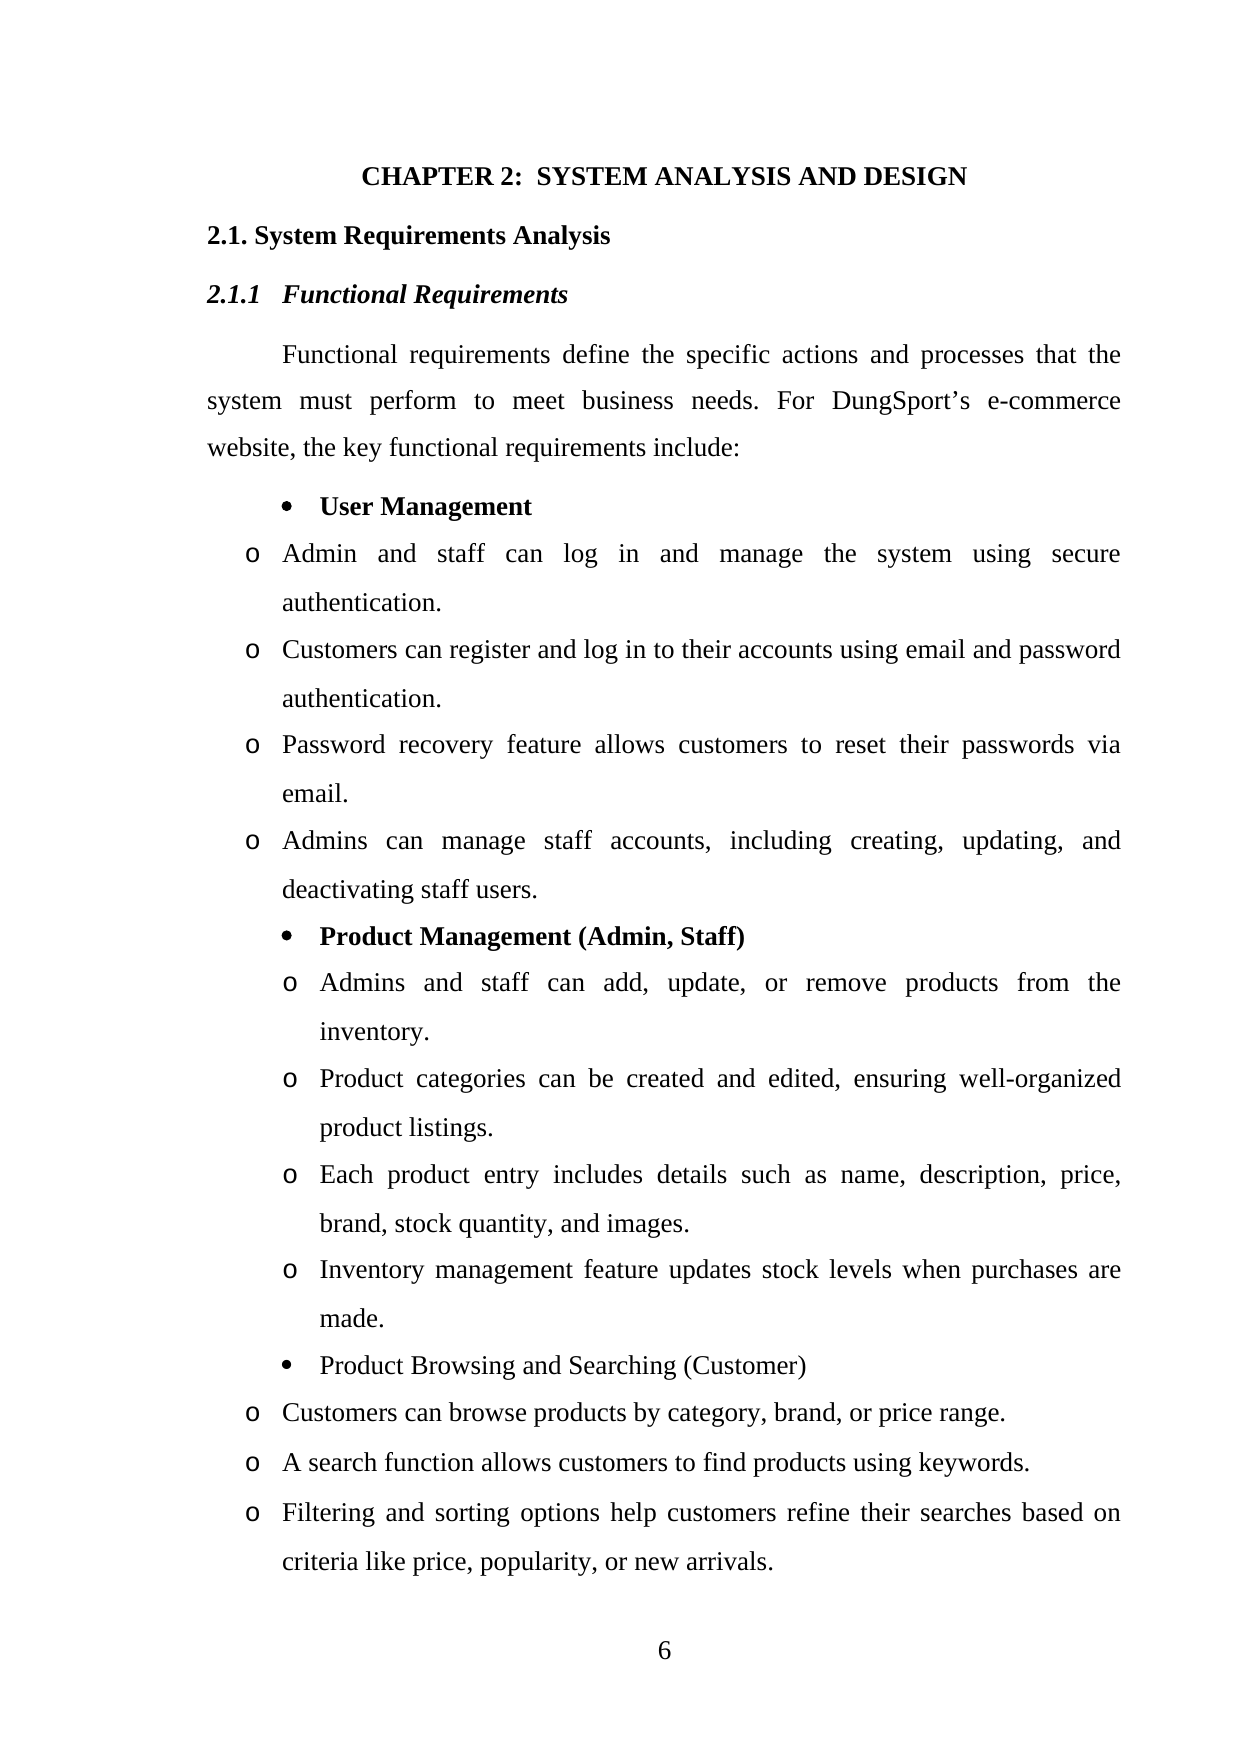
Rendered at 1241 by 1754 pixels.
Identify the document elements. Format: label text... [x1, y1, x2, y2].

list Admins and staff can add, update, or remove products from the inventory. [282, 966, 1122, 1047]
list Filtering and sorting options help customers refine their searches based on criteria like price, popularity, or new arrivals. [244, 1496, 1122, 1576]
list User Management [282, 490, 1122, 521]
list Product Management (Admin, Staff) [282, 919, 1122, 951]
list Product categories can be created and edited, ensuring well-organized product listings. [282, 1062, 1122, 1142]
list Product Browsing and Searching (Customer) [282, 1349, 1122, 1380]
list Admins can manage staff accounts, including creating, updating, and deactivating staff users. [244, 824, 1122, 904]
list Customers can browse products by category, brand, or price range. [244, 1396, 1122, 1429]
title 2.1. System Requirements Analysis [207, 219, 1122, 251]
text Functional requirements define the specific actions and processes that the system must perform to meet business needs. For DungSport’s e-commerce website, the key functional requirements include: [207, 338, 1122, 462]
title CHAPTER 2: SYSTEM ANALYSIS AND DESIGN [207, 160, 1122, 191]
list Password recovery feature allows customers to reset their passwords via email. [244, 728, 1122, 808]
list Inventory management feature updates stock levels when purchases are made. [282, 1253, 1122, 1333]
list Admin and staff can log in and manage the system using secure authentication. [244, 537, 1122, 617]
list Each product entry includes details such as name, description, price, brand, stock quantity, and images. [282, 1158, 1122, 1238]
list Customers can register and log in to their accounts using email and password authentication. [244, 633, 1122, 713]
list A search function allows customers to find products using keywords. [244, 1446, 1122, 1479]
title Functional Requirements [207, 278, 1122, 310]
